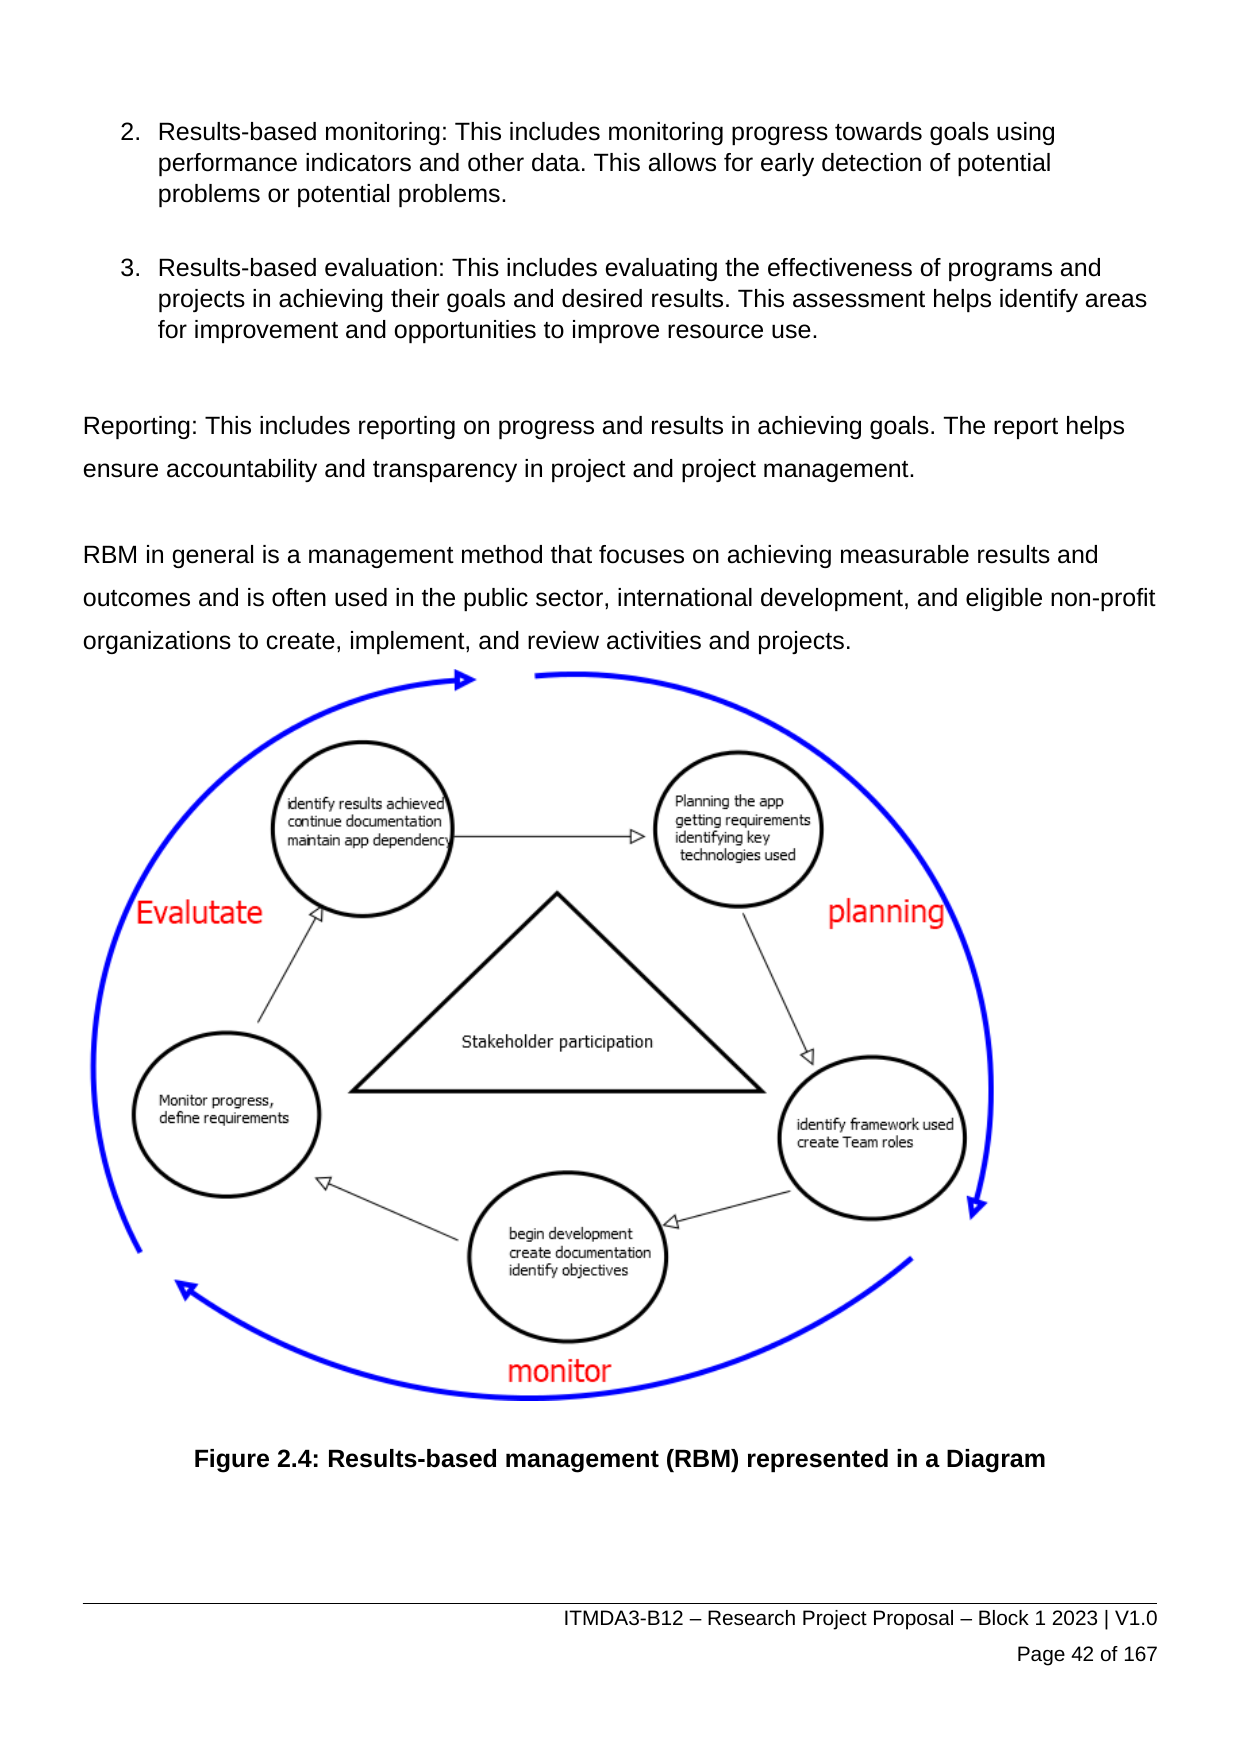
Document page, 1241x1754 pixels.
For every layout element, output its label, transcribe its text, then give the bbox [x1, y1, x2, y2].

text Reporting: This includes reporting on progress and results in achieving goals. The report helps ensure accountability and transparency in project and project management. [83, 411, 1157, 482]
text RBM in general is a management method that focuses on achieving measurable results and outcomes and is often used in the public sector, international development, and eligible non-profit organizations to create, implement, and review activities and projects. [83, 540, 1157, 655]
list Results-based evaluation: This includes evaluating the effectiveness of programs and projects in achieving their goals and desired results. This assessment helps identify areas for improvement and opportunities to improve resource use. [120, 253, 1157, 344]
text Figure 2.4: Results-based management (RBM) represented in a Diagram [83, 1444, 1157, 1473]
list Results-based monitoring: This includes monitoring progress towards goals using performance indicators and other data. This allows for early detection of potential problems or potential problems. [120, 117, 1157, 208]
picture [82, 669, 994, 1401]
